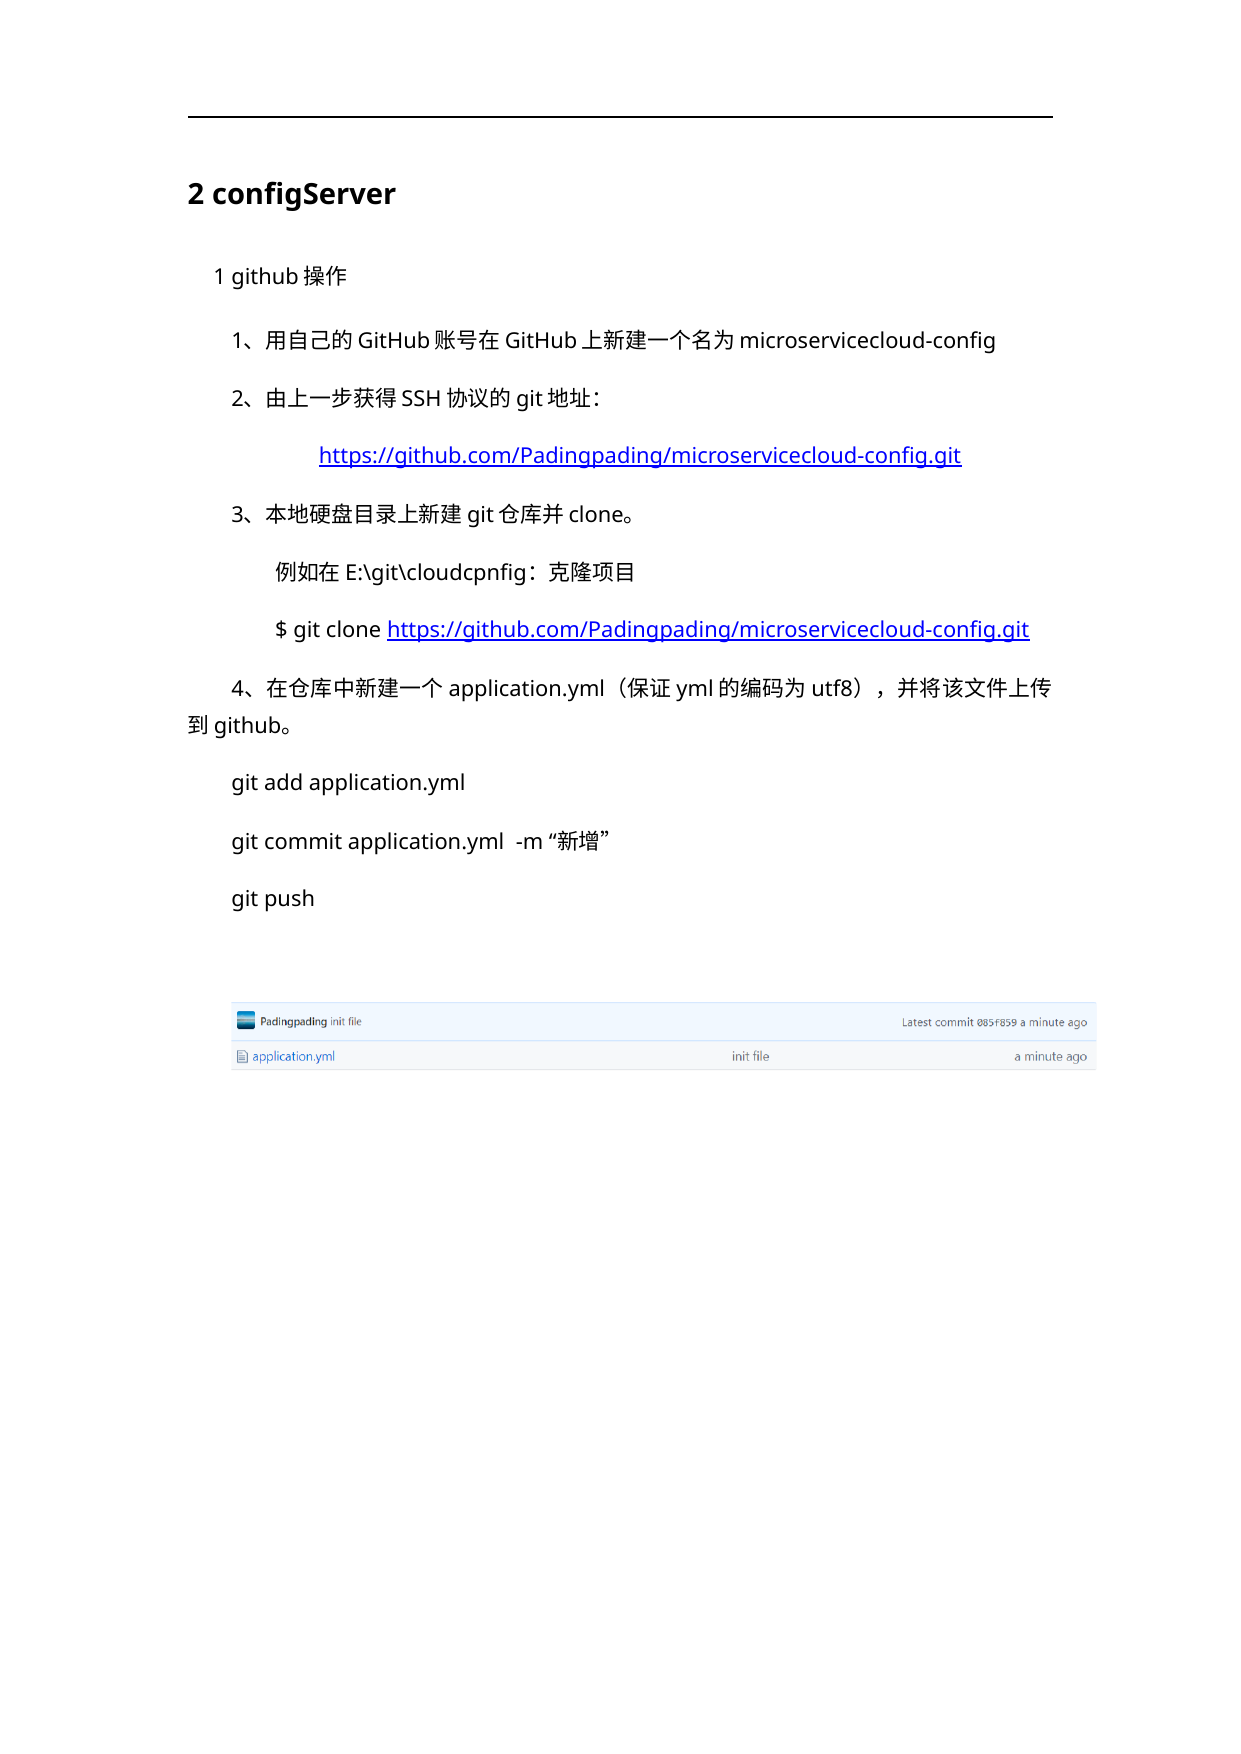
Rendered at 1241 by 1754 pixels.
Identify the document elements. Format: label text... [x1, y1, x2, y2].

text git push [187, 881, 1053, 914]
text git commit application.yml -m “新增” [187, 823, 1053, 856]
text git add application.yml [187, 766, 1053, 798]
picture [231, 996, 1097, 1071]
text https://github.com/Padingpading/microservicecloud-config.git [187, 439, 1053, 471]
text 3、本地硬盘目录上新建git仓库并clone。 [187, 497, 1053, 529]
text 1、用自己的GitHub账号在GitHub上新建一个名为microservicecloud-config [187, 323, 1053, 355]
text $ git clone https://github.com/Padingpading/microservicecloud-config.git [187, 613, 1053, 645]
text 4、在仓库中新建一个application.yml（保证yml的编码为utf8），并将该文件上传到github。 [187, 670, 1053, 740]
text 2、由上一步获得SSH协议的git地址： [187, 381, 1053, 413]
text 例如在E:\git\cloudcpnfig：克隆项目 [187, 554, 1053, 587]
subtitle github操作 [187, 258, 1053, 291]
subtitle configServer [187, 161, 1053, 226]
